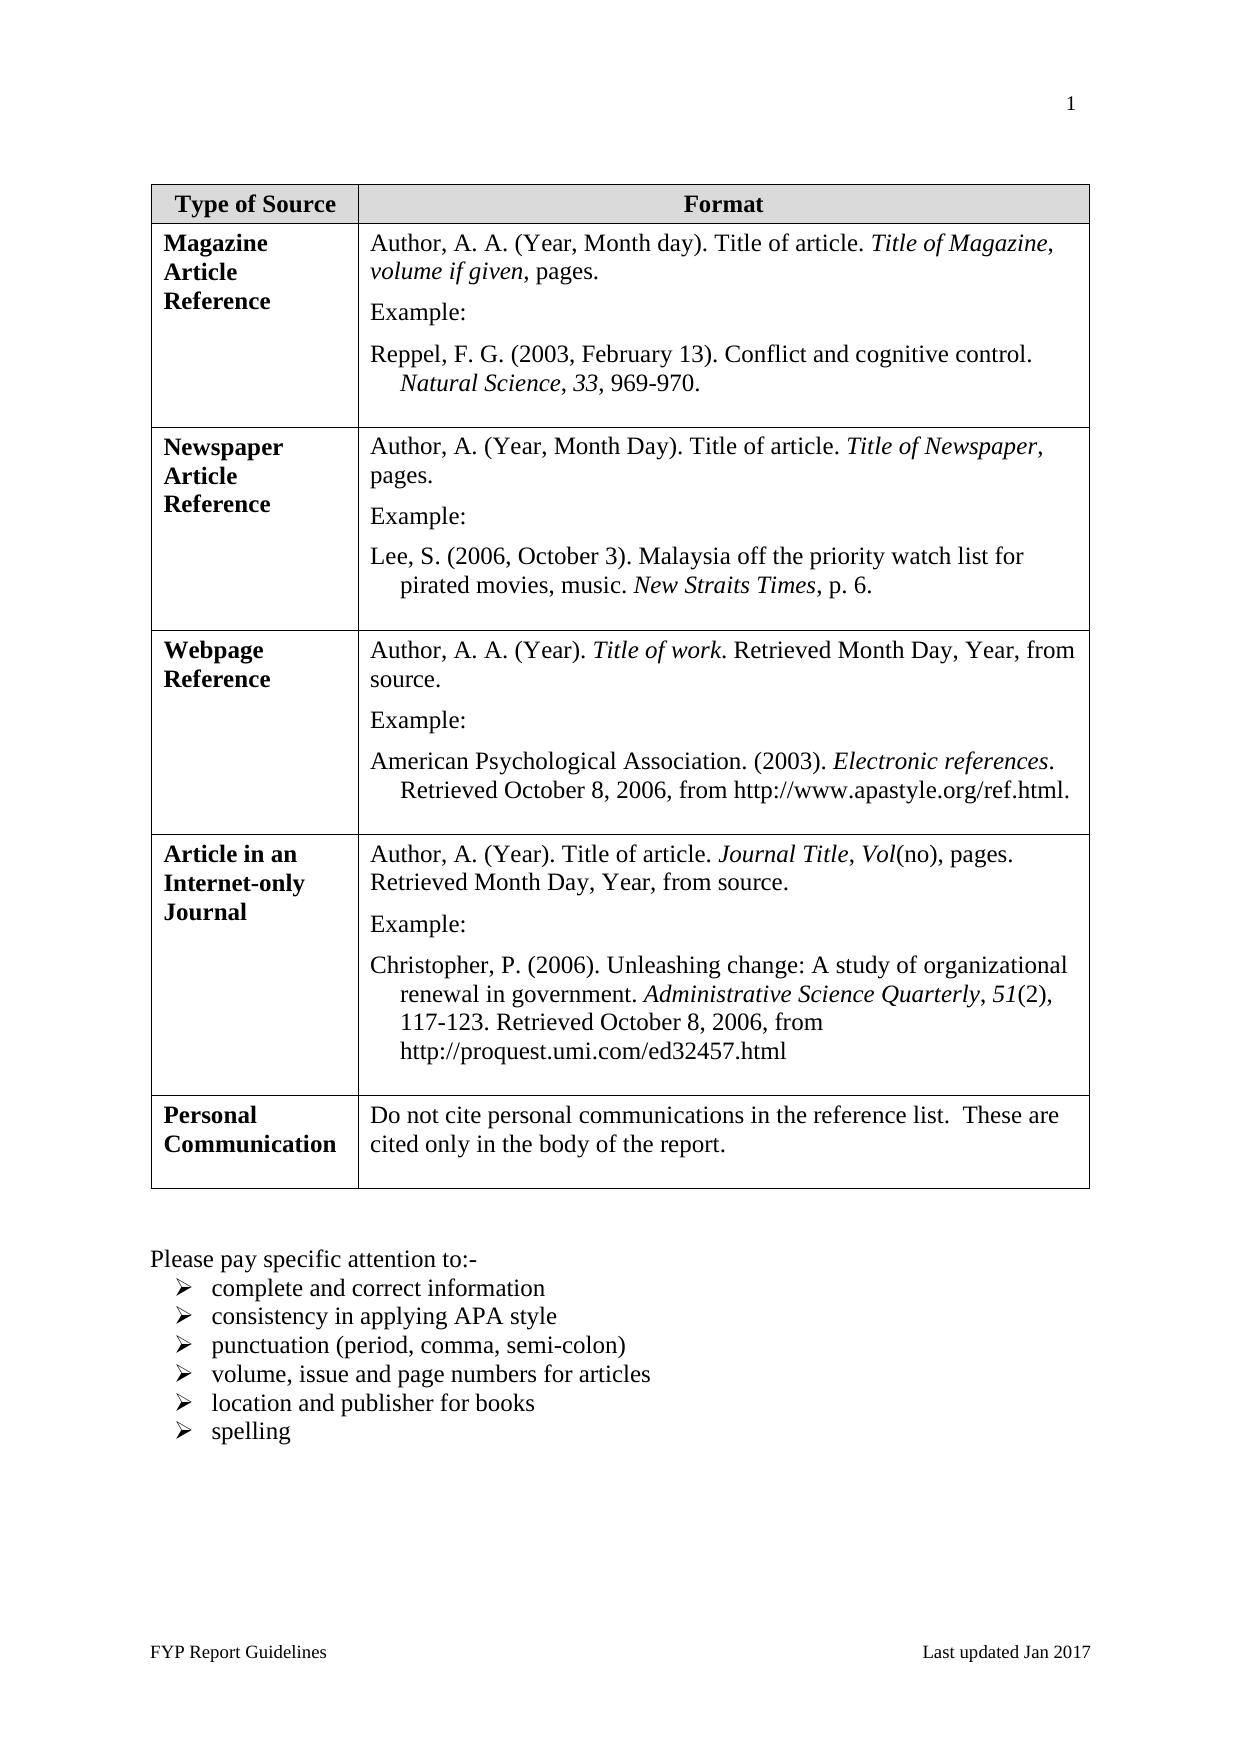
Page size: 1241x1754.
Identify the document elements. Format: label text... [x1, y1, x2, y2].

table_cell Magazine Article Reference [152, 224, 358, 427]
table_cell Do not cite personal communications in the reference list. These are cited only in the body of the report. [359, 1096, 1089, 1188]
list spelling [174, 1416, 1103, 1445]
table_cell Author, A. (Year). Title of article. Journal Title, Vol(no), pages. Retrieved Month Day, Year, from source. Example: Christopher, P. (2006). Unleashing change: A study of organizational renewal in government. Administrative Science Quarterly, 51(2), 117-123. Retrieved October 8, 2006, from http://proquest.umi.com/ed32457.html [359, 835, 1089, 1095]
table_cell Author, A. A. (Year). Title of work. Retrieved Month Day, Year, from source. Example: American Psychological Association. (2003). Electronic references. Retrieved October 8, 2006, from http://www.apastyle.org/ref.html. [359, 631, 1089, 834]
list punctuation (period, comma, semi-colon) [174, 1330, 1103, 1359]
table_cell Personal Communication [152, 1096, 358, 1188]
table_cell Newspaper Article Reference [152, 428, 358, 630]
table_cell Webpage Reference [152, 631, 358, 834]
list location and publisher for books [174, 1388, 1103, 1416]
list volume, issue and page numbers for articles [174, 1359, 1103, 1388]
list complete and correct information [174, 1273, 1103, 1301]
table_cell Author, A. (Year, Month Day). Title of article. Title of Newspaper, pages. Example: Lee, S. (2006, October 3). Malaysia off the priority watch list for pirated movies, music. New Straits Times, p. 6. [359, 428, 1089, 630]
text Please pay specific attention to:- [150, 1244, 1103, 1273]
table_cell Article in an Internet-only Journal [152, 835, 358, 1095]
table_header Type of Source [152, 185, 358, 223]
list consistency in applying APA style [174, 1301, 1103, 1330]
table_header Format [359, 185, 1089, 223]
table_cell Author, A. A. (Year, Month day). Title of article. Title of Magazine, volume if given, pages. Example: Reppel, F. G. (2003, February 13). Conflict and cognitive control. Natural Science, 33, 969-970. [359, 224, 1089, 427]
